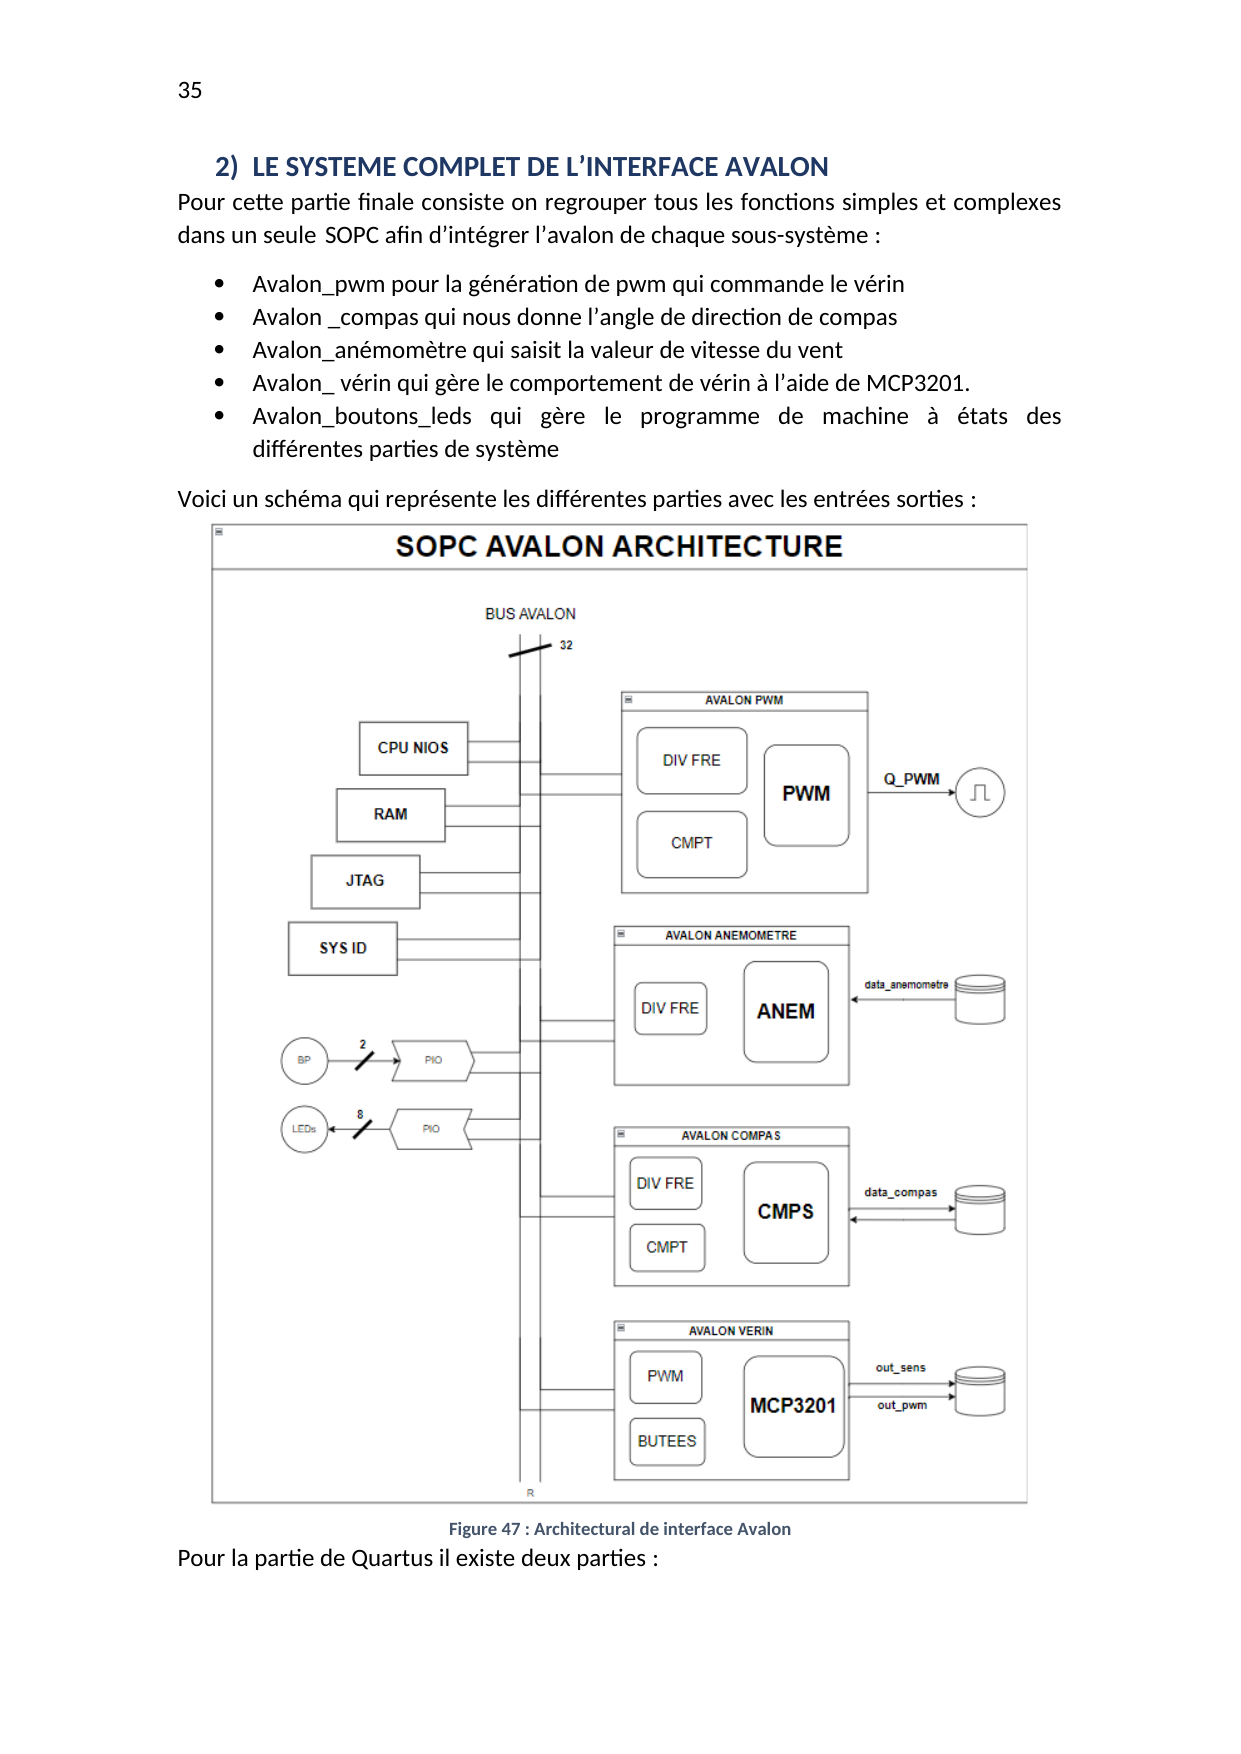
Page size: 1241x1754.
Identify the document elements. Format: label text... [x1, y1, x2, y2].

list Avalon_ vérin qui gère le comportement de vérin à l’aide de MCP3201. [215, 367, 1063, 398]
text Voici un schéma qui représente les différentes parties avec les entrées sorties : [177, 483, 1063, 513]
subtitle LE SYSTEME COMPLET DE L’INTERFACE AVALON [215, 148, 1063, 183]
text Pour cette partie finale consiste on regrouper tous les fonctions simples et complexes dans un seule SOPC afin d’intégrer l’avalon de chaque sous-système : [177, 186, 1063, 249]
list Avalon _compas qui nous donne l’angle de direction de compas [215, 301, 1063, 332]
list Avalon_pwm pour la génération de pwm qui commande le vérin [215, 268, 1063, 299]
list Avalon_anémomètre qui saisit la valeur de vitesse du vent [215, 334, 1063, 365]
picture [209, 523, 1028, 1505]
list Avalon_boutons_leds qui gère le programme de machine à états des différentes parties de système [215, 400, 1063, 464]
